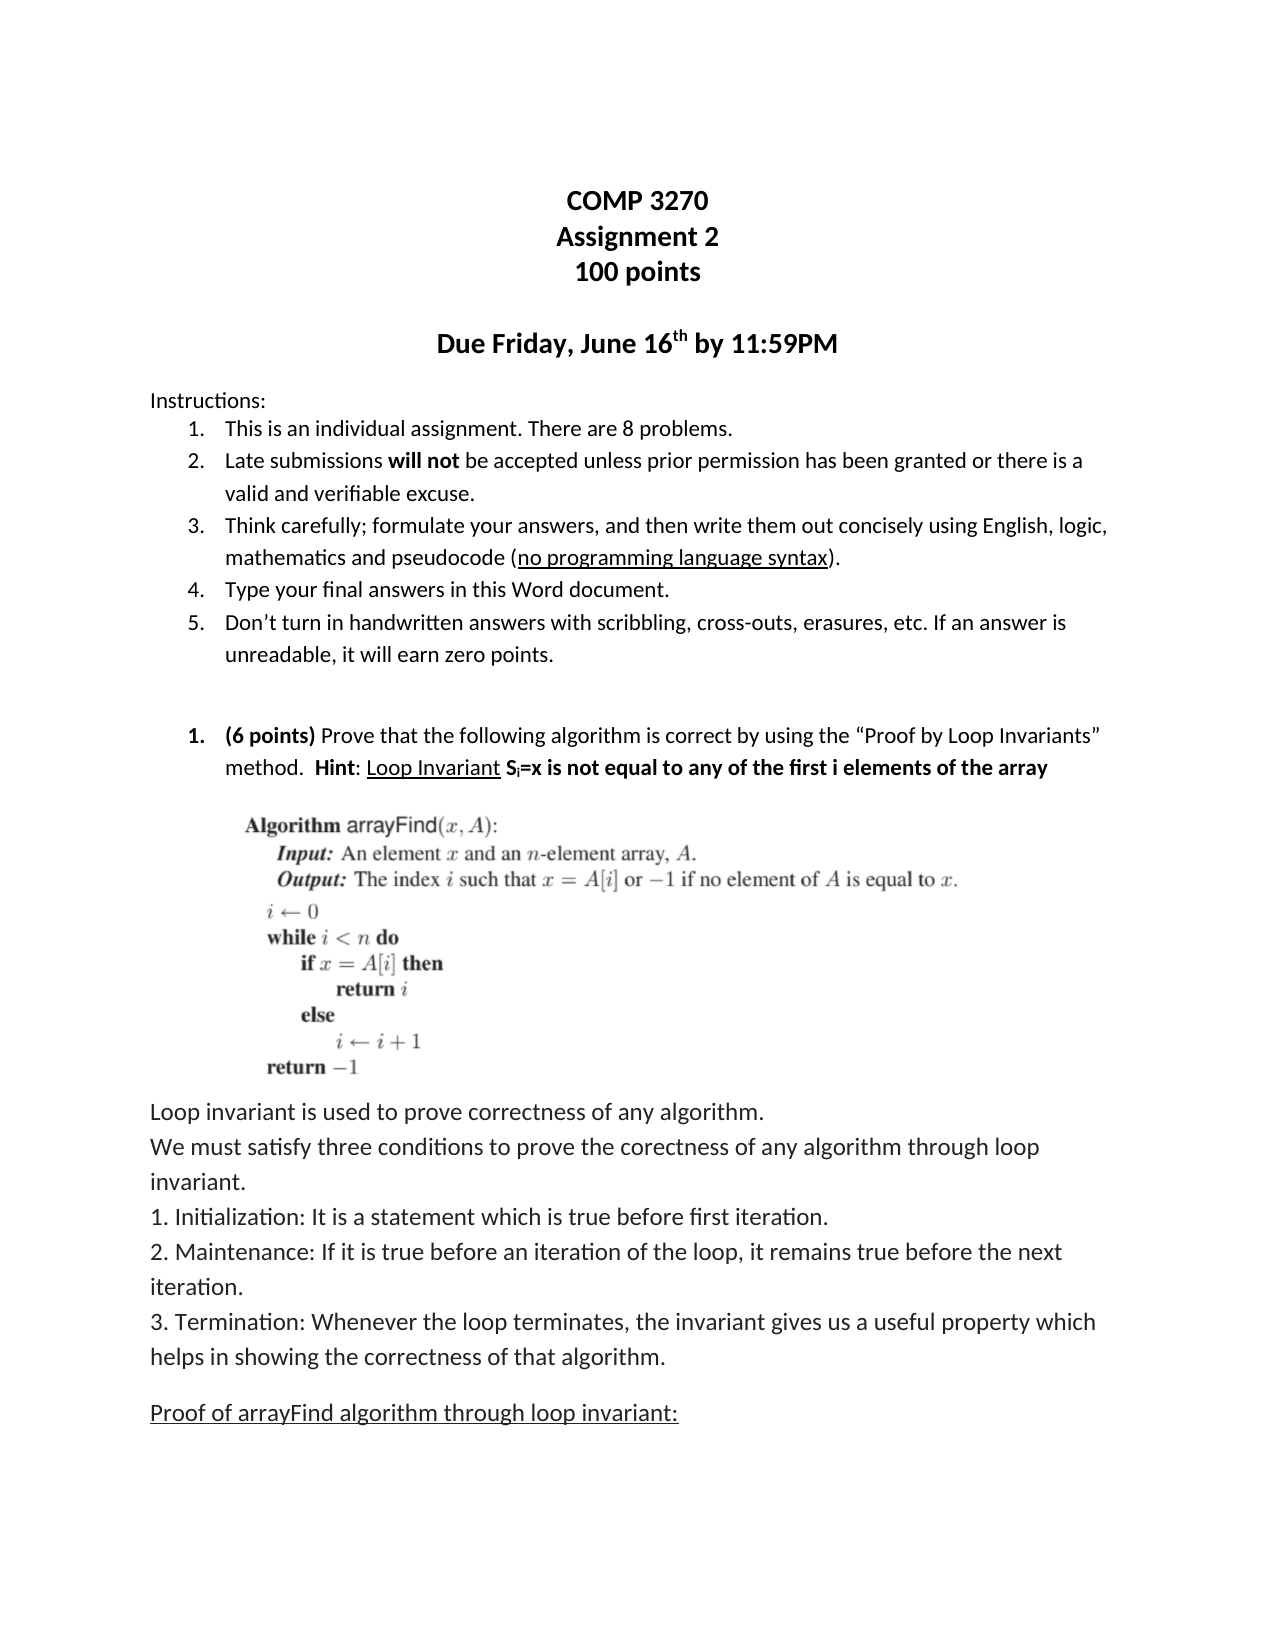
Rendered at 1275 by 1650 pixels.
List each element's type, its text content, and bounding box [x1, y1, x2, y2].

text COMP 3270 [150, 182, 1125, 218]
list Don’t turn in handwritten answers with scribbling, cross-outs, erasures, etc. If an answer is unreadable, it will earn zero points. [187, 608, 1125, 668]
text Due Friday, June 16th by 11:59PM [150, 325, 1125, 360]
text Assignment 2 [150, 218, 1125, 253]
list Late submissions will not be accepted unless prior permission has been granted or there is a valid and verifiable excuse. [187, 447, 1125, 507]
text Instructions: [150, 386, 1125, 414]
text Proof of arrayFind algorithm through loop invariant: [150, 1397, 1125, 1427]
list Type your final answers in this Word document. [187, 575, 1125, 603]
text Loop invariant is used to prove correctness of any algorithm. We must satisfy three conditions to prove the corectness of any algorithm through loop invariant. 1. Initialization: It is a statement which is true before first iteration. 2. Maintenance: If it is true before an iteration of the loop, it remains true before the next iteration. 3. Termination: Whenever the loop terminates, the invariant gives us a useful property which helps in showing the correctness of that algorithm. [150, 1096, 1125, 1371]
list (6 points) Prove that the following algorithm is correct by using the “Proof by Loop Invariants” method. Hint: Loop Invariant Si=x is not equal to any of the first i elements of the array [187, 721, 1125, 781]
text 100 points [150, 253, 1125, 289]
list This is an individual assignment. There are 8 problems. [187, 414, 1125, 442]
list Think carefully; formulate your answers, and then write them out concisely using English, logic, mathematics and pseudocode (no programming language syntax). [187, 511, 1125, 571]
picture [225, 785, 969, 1096]
